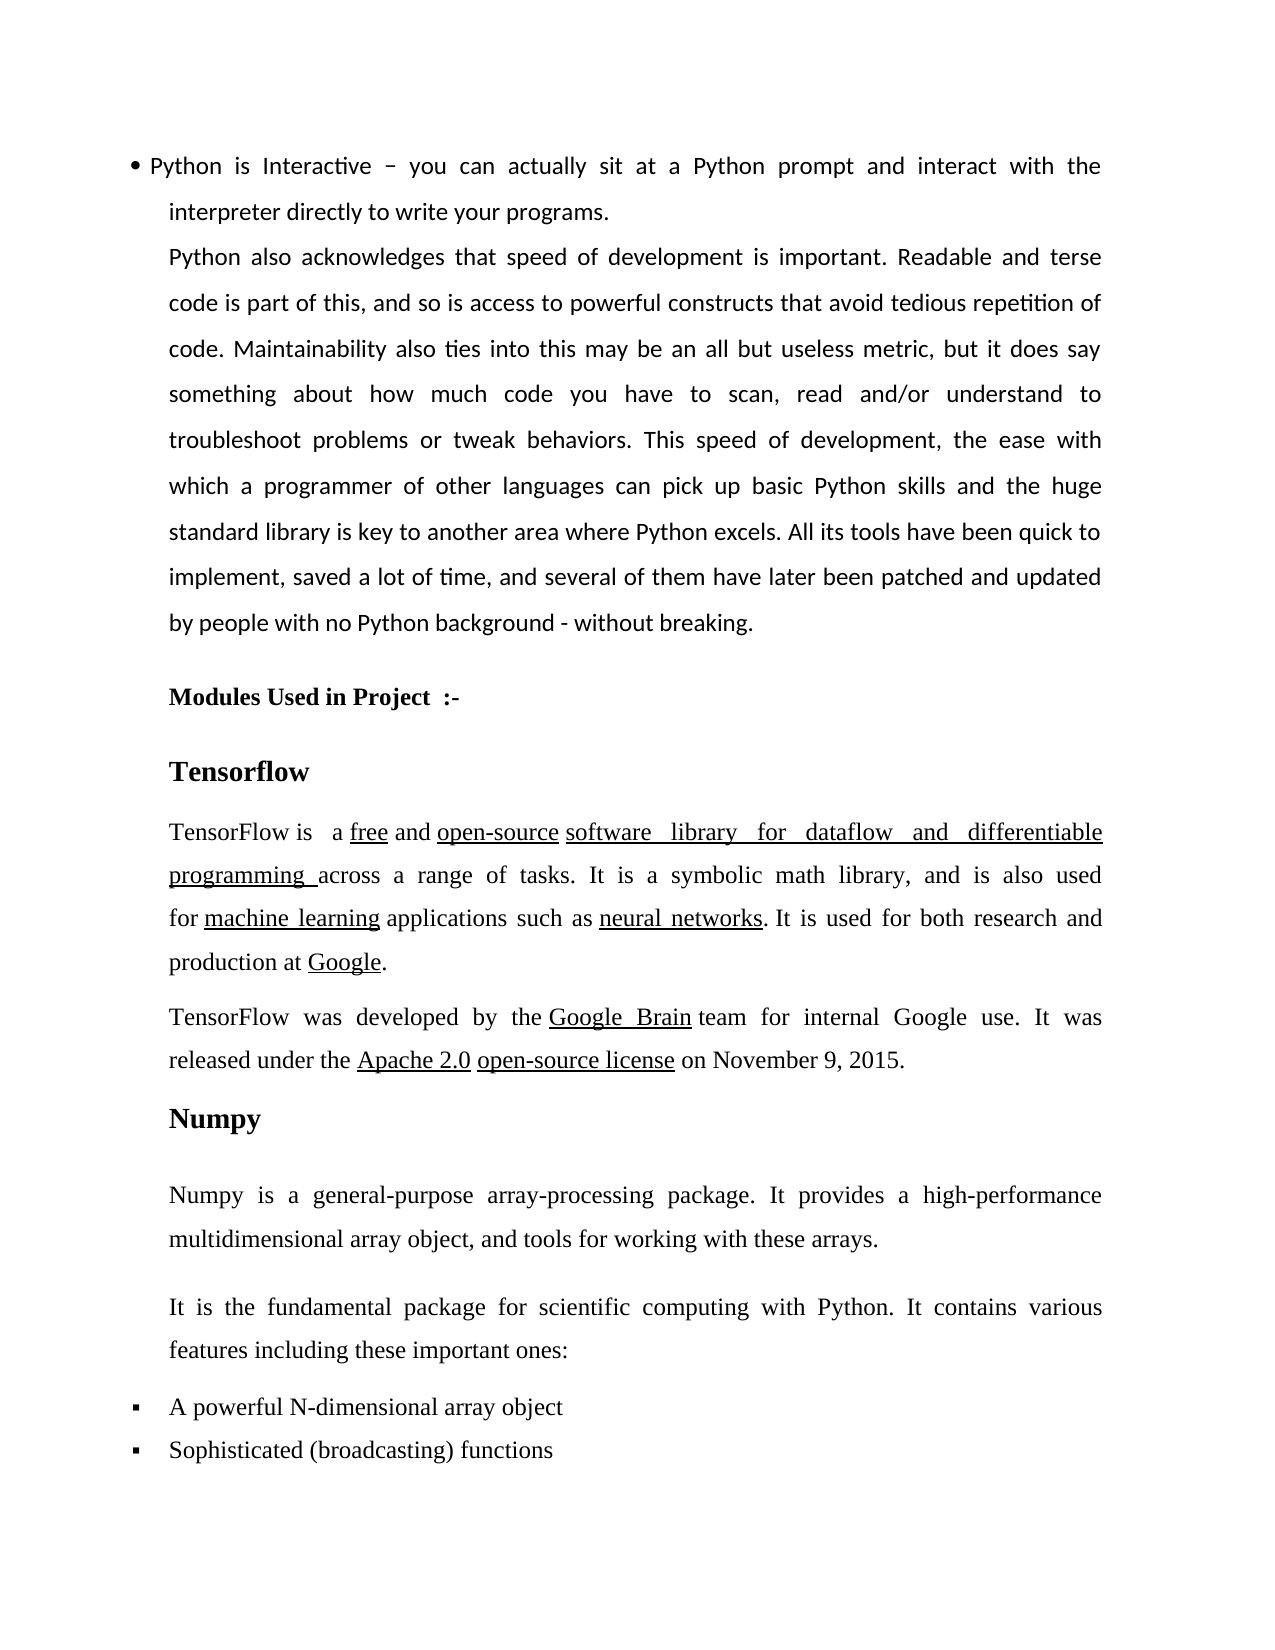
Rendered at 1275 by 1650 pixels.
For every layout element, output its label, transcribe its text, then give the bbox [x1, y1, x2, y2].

text Modules Used in Project :- [169, 682, 1103, 711]
text It is the fundamental package for scientific computing with Python. It contains various features including these important ones: [169, 1292, 1103, 1364]
list A powerful N-dimensional array object [131, 1392, 1103, 1421]
text Python also acknowledges that speed of development is important. Readable and terse code is part of this, and so is access to powerful constructs that avoid tedious repetition of code. Maintainability also ties into this may be an all but useless metric, but it does say something about how much code you have to scan, read and/or understand to troubleshoot problems or tweak behaviors. This speed of development, the ease with which a programmer of other languages can pick up basic Python skills and the huge standard library is key to another area where Python excels. All its tools have been quick to implement, saved a lot of time, and several of them have later been patched and updated by people with no Python background - without breaking. [169, 241, 1103, 638]
text Tensorflow [169, 754, 1103, 788]
text Numpy [169, 1101, 1103, 1134]
text TensorFlow is a free and open-source software library for dataflow and differentiable programming across a range of tasks. It is a symbolic math library, and is also used for machine learning applications such as neural networks. It is used for both research and production at Google.‍ [169, 817, 1103, 975]
text Numpy is a general-purpose array-processing package. It provides a high-performance multidimensional array object, and tools for working with these arrays. [169, 1181, 1103, 1252]
list Python is Interactive − you can actually sit at a Python prompt and interact with the interpreter directly to write your programs. [131, 150, 1103, 226]
text TensorFlow was developed by the Google Brain team for internal Google use. It was released under the Apache 2.0 open-source license on November 9, 2015. [169, 1002, 1103, 1074]
list Sophisticated (broadcasting) functions [131, 1435, 1103, 1464]
